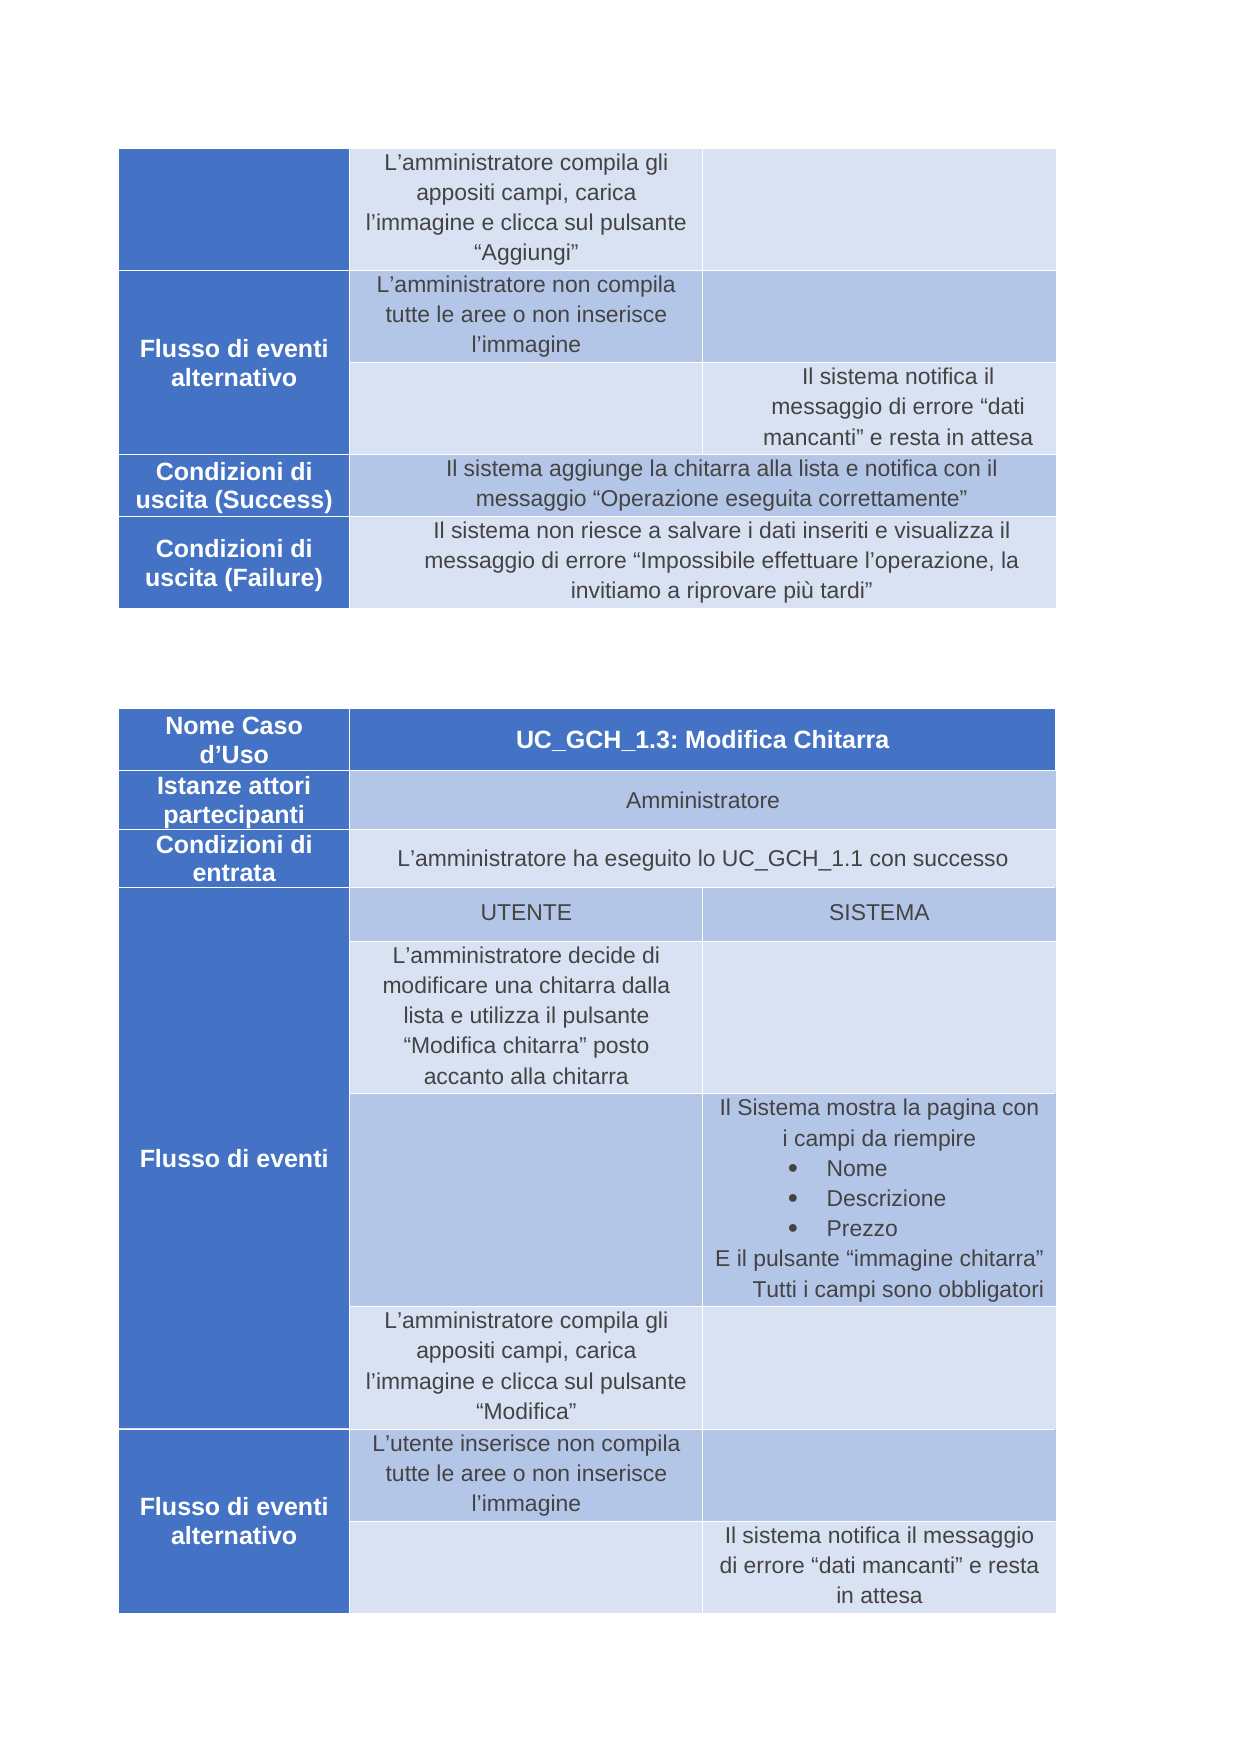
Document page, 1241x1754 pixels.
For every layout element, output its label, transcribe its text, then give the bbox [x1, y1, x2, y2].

table_cell Flusso di eventi alternativo [119, 1430, 349, 1613]
table_cell L’utente inserisce non compila tutte le aree o non inserisce l’immagine [350, 1430, 702, 1521]
table_header UC_GCH_1.3: Modifica Chitarra [350, 709, 1055, 770]
table_cell [350, 363, 702, 454]
table_cell Istanze attori partecipanti [119, 771, 349, 829]
table_cell Il sistema notifica il messaggio di errore “dati mancanti” e resta in attesa [703, 363, 1056, 454]
table_cell Amministratore [350, 771, 1056, 829]
table_header Nome Caso d’Uso [119, 709, 349, 770]
table_cell [350, 1522, 702, 1613]
table_cell Il Sistema mostra la pagina con i campi da riempire Nome Descrizione Prezzo E il pulsante “immagine chitarra” Tutti i campi sono obbligatori [703, 1093, 1056, 1306]
table_cell L’amministratore compila gli appositi campi, carica l’immagine e clicca sul pulsante “Modifica” [350, 1307, 702, 1428]
table_cell Flusso di eventi [119, 888, 349, 1428]
table_cell Il sistema aggiunge la chitarra alla lista e notifica con il messaggio “Operazione eseguita correttamente” [350, 455, 1056, 516]
table_cell L’amministratore compila gli appositi campi, carica l’immagine e clicca sul pulsante “Aggiungi” [350, 149, 702, 270]
table_cell Il sistema notifica il messaggio di errore “dati mancanti” e resta in attesa [703, 1521, 1056, 1613]
table_cell [703, 1306, 1056, 1428]
table_cell [703, 1429, 1056, 1521]
table_cell L’amministratore ha eseguito lo UC_GCH_1.1 con successo [350, 829, 1056, 887]
table_cell L’amministratore decide di modificare una chitarra dalla lista e utilizza il pulsante “Modifica chitarra” posto accanto alla chitarra [350, 942, 702, 1093]
table_cell Flusso di eventi alternativo [119, 271, 349, 454]
table_cell Il sistema non riesce a salvare i dati inseriti e visualizza il messaggio di errore “Impossibile effettuare l’operazione, la invitiamo a riprovare più tardi” [350, 517, 1056, 608]
table_cell Condizioni di uscita (Success) [119, 455, 349, 516]
table_cell Condizioni di entrata [119, 830, 349, 887]
table_cell UTENTE [350, 888, 702, 941]
table_cell L’amministratore non compila tutte le aree o non inserisce l’immagine [350, 271, 702, 362]
table_cell SISTEMA [703, 887, 1056, 941]
table_cell [350, 1094, 702, 1306]
table_cell Condizioni di uscita (Failure) [119, 517, 349, 608]
table_cell [703, 149, 1056, 270]
table_cell [703, 941, 1056, 1093]
table_cell [703, 271, 1056, 362]
